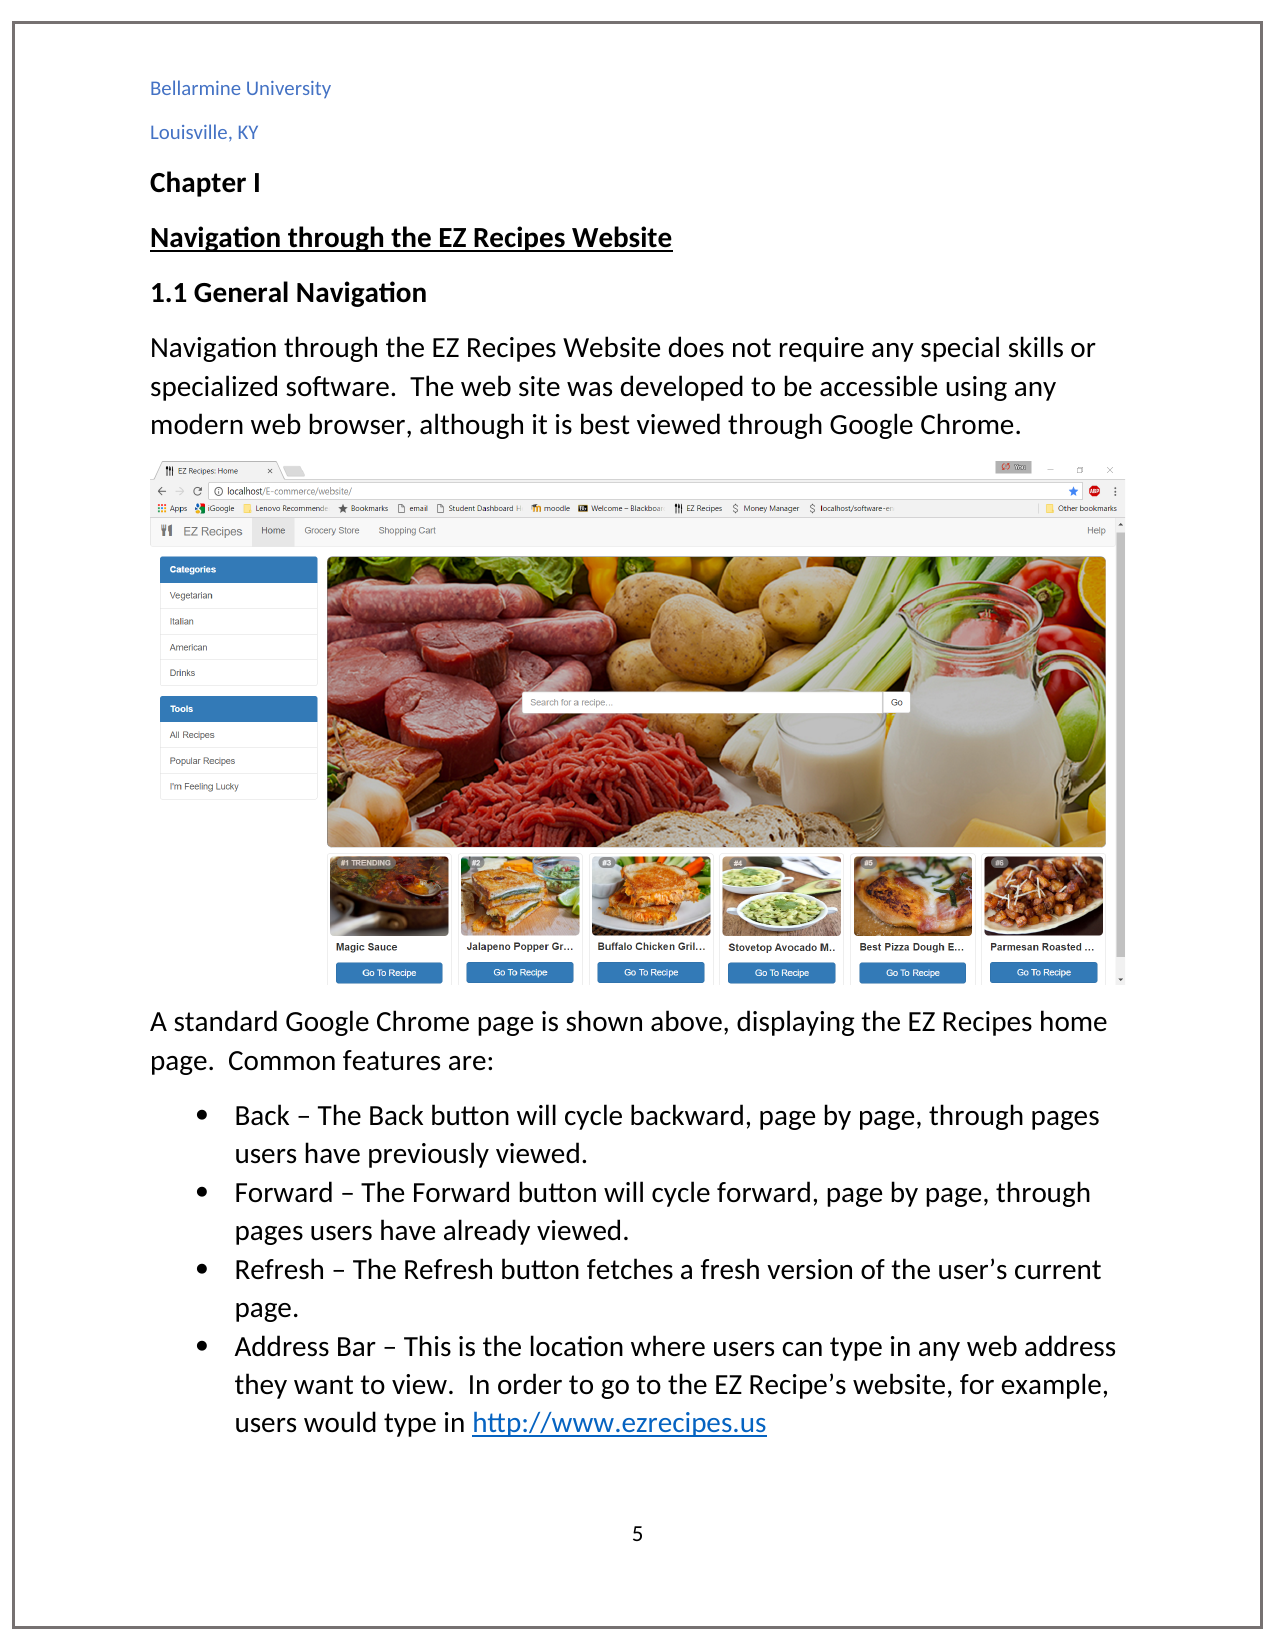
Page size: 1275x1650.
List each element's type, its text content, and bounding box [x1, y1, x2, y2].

text Navigation through the EZ Recipes Website does not require any special skills or specialized software. The web site was developed to be accessible using any modern web browser, although it is best viewed through Google Chrome. [150, 329, 1125, 442]
text A standard Google Chrome page is shown above, displaying the EZ Recipes home page. Common features are: [150, 1003, 1125, 1077]
text Chapter I [150, 164, 1125, 200]
list Refresh – The Refresh button fetches a fresh version of the user’s current page. [197, 1251, 1125, 1325]
list Forward – The Forward button will cycle forward, page by page, through pages users have already viewed. [197, 1174, 1125, 1248]
text Navigation through the EZ Recipes Website [150, 219, 1125, 255]
list General Navigation [150, 274, 1125, 310]
picture [150, 461, 1125, 985]
list Address Bar – This is the location where users can type in any web address they want to view. In order to go to the EZ Recipe’s website, for example, users would type in http://www.ezrecipes.us [197, 1328, 1125, 1440]
list Back – The Back button will cycle backward, page by page, through pages users have previously viewed. [197, 1097, 1125, 1171]
